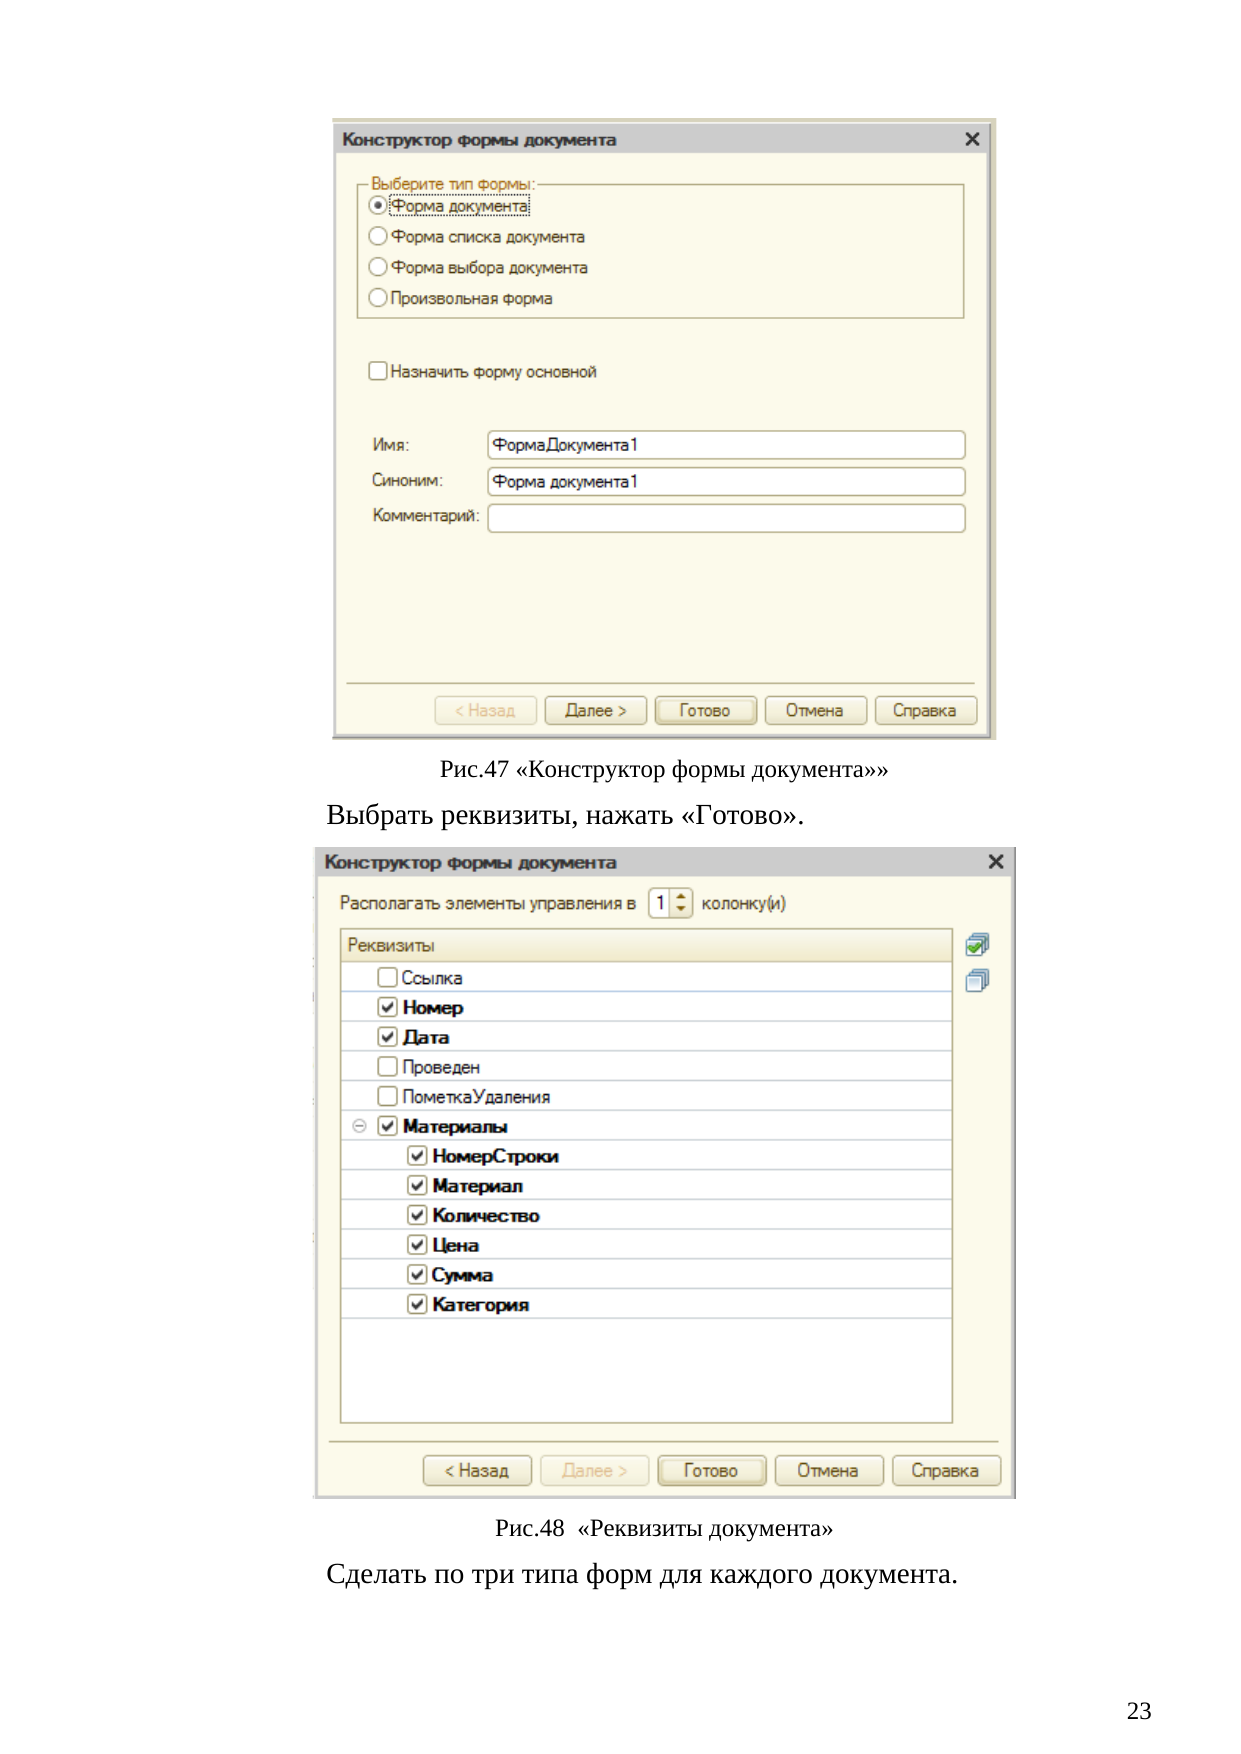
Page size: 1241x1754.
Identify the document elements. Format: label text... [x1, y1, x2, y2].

text Рис.47 «Конструктор формы документа»» [177, 754, 1152, 783]
text Сделать по три типа форм для каждого документа. [252, 1557, 1152, 1590]
text Выбрать реквизиты, нажать «Готово». [252, 797, 1152, 831]
picture [312, 847, 1016, 1499]
text Рис.48 «Реквизиты документа» [177, 1513, 1152, 1542]
picture [332, 118, 997, 740]
